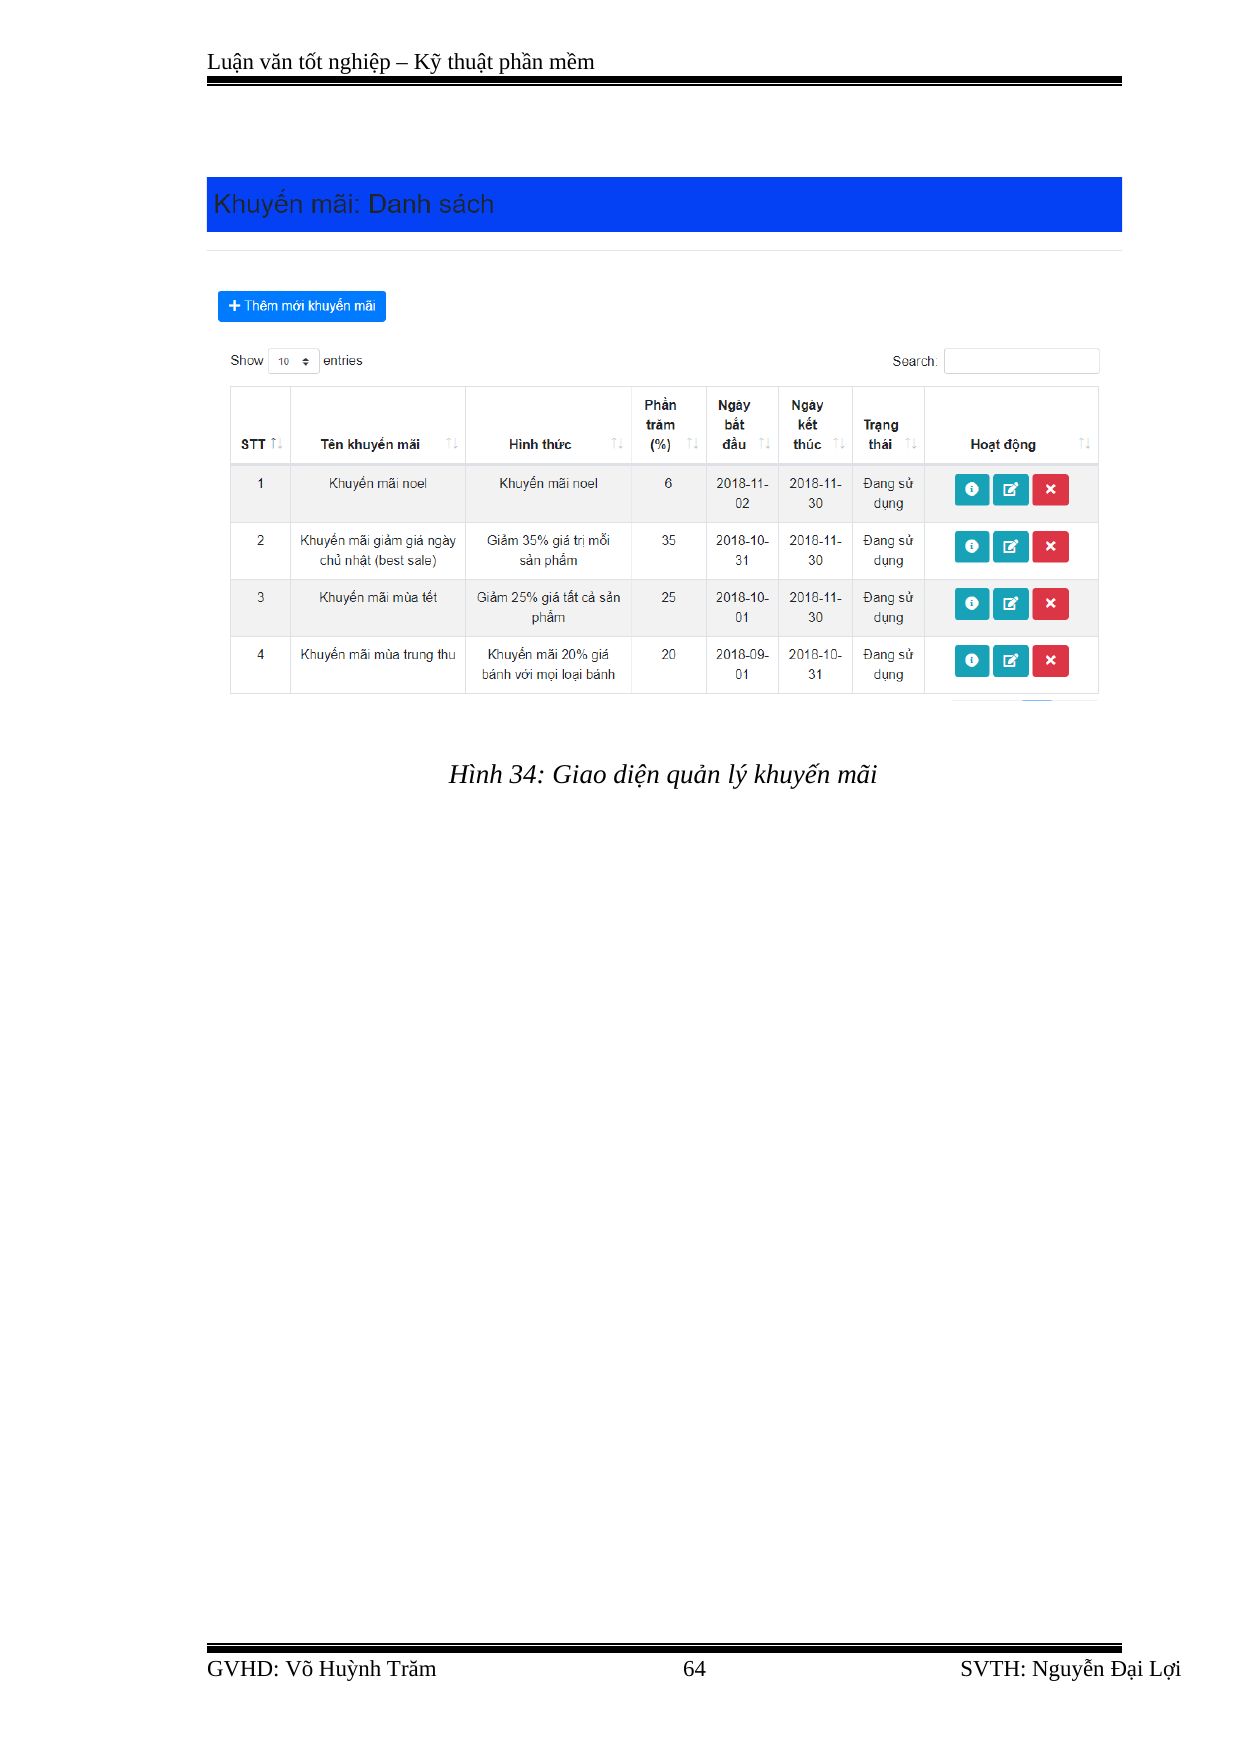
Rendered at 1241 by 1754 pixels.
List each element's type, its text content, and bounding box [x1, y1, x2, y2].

picture [206, 177, 1123, 701]
text Hình 34: Giao diện quản lý khuyến mãi [207, 759, 1122, 790]
